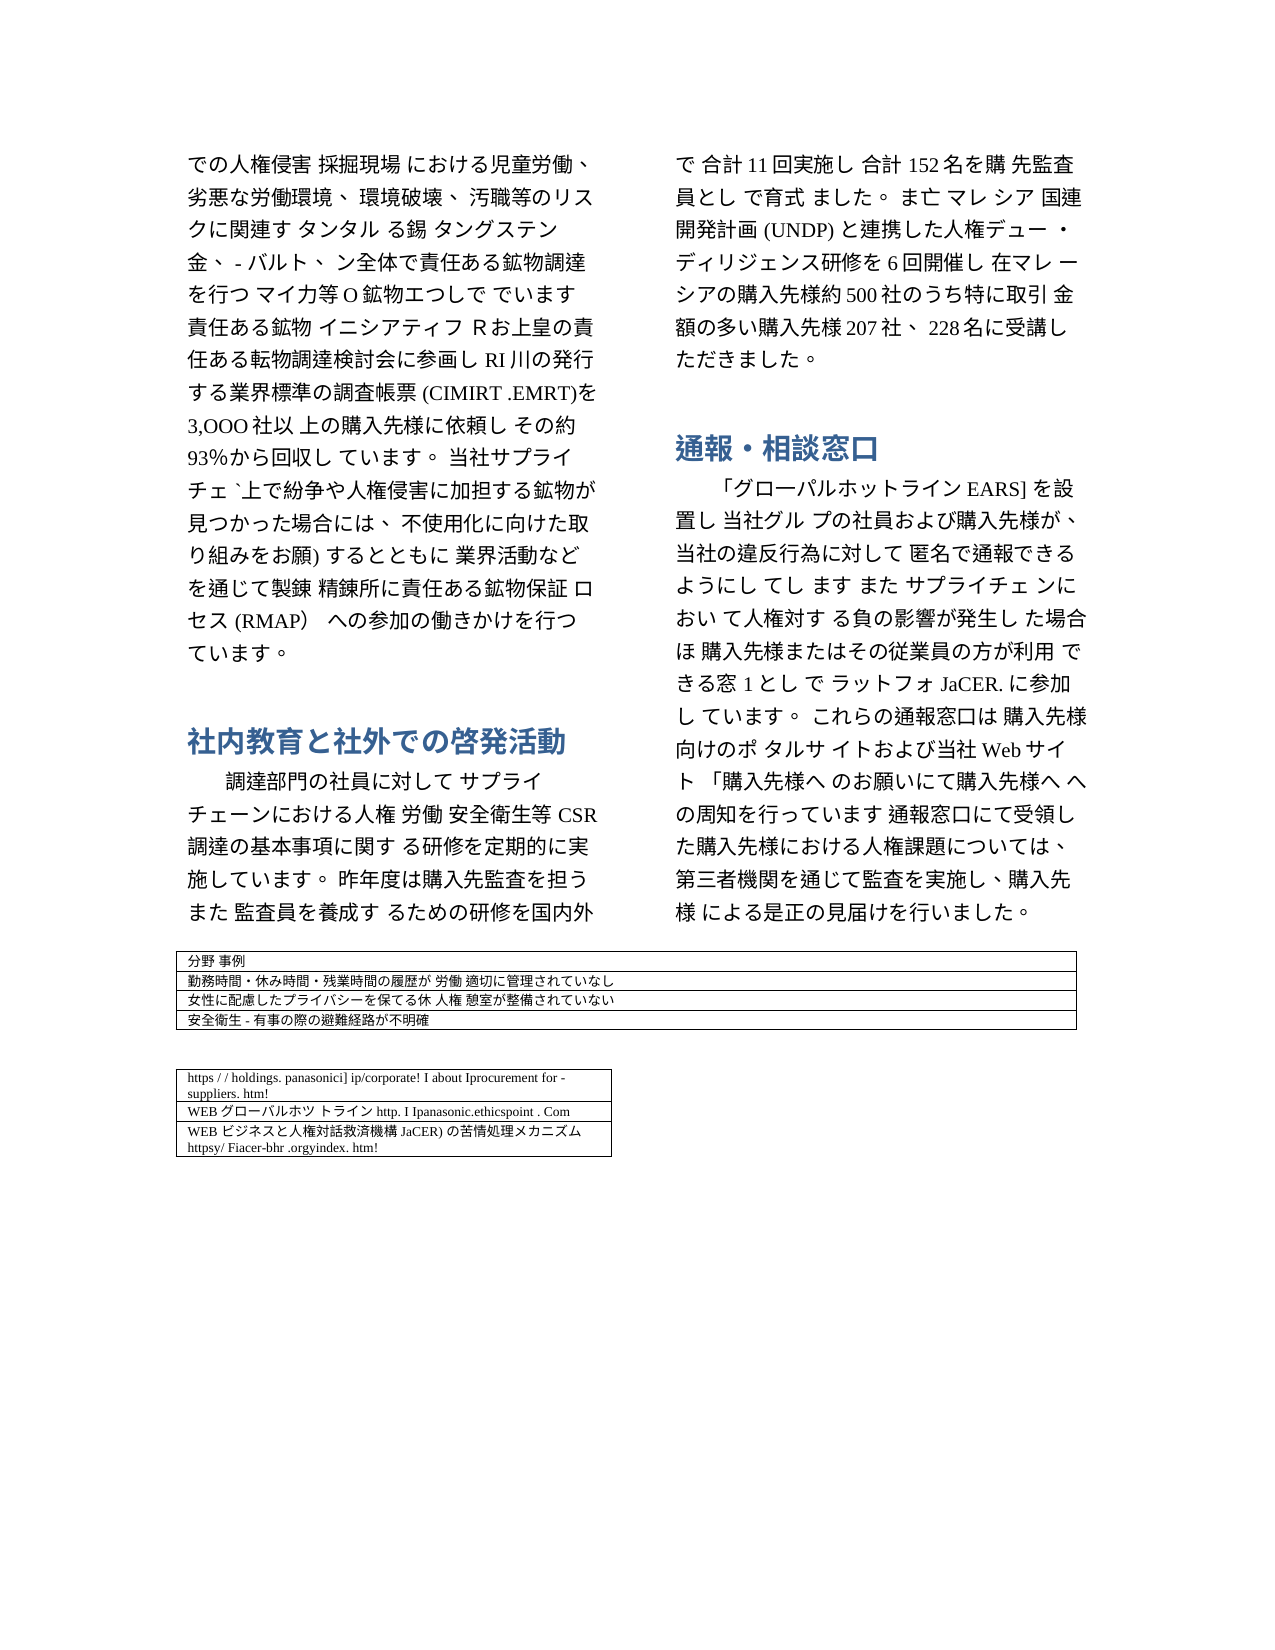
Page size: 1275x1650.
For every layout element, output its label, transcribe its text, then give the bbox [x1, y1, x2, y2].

table_cell 勤務時間・休み時間・残業時間の履歴が 労働 適切に管理されていなし [177, 972, 1076, 990]
table_cell WEBグローバルホツ トライン http. I Ipanasonic.ethicspoint . Com [177, 1102, 611, 1121]
text 「グロ一パルホットラインEARS] を設置し 当社グル プの社員および購入先様が、 当社の違反行為に対して 匿名で通報できるようにし てし ます また サプライチェ ンにおい て人権対す る負の影響が発生し た場合 ほ 購入先様またはその従業員の方が利用 できる窓 1とし で ラットフォ JaCER. に参加し ています。 これらの通報窓口は 購入先様向けのポ タルサ イトおよび当社Webサイト 「購入先様へ のお願いにて購入先様へ への周知を行っています 通報窓口にて受領した購入先様における人権課題については、 第三者機関を通じて監査を実施し、購入先様 による是正の見届けを行いました。 [675, 474, 1087, 926]
subtitle 社内教育と社外での啓発活動 [187, 722, 600, 761]
table_header https / / holdings. panasonici] ip/corporate! I about Iprocurement for - suppliers. htm! [177, 1070, 611, 1101]
subtitle 通報・相談窓口 [675, 428, 1087, 468]
table_header 分野 事例 [177, 952, 1076, 971]
table_cell 安全衛生 - 有事の際の避難経路が不明確 [177, 1011, 1076, 1029]
table_cell WEB ビジネスと人権対話救済機構 JaCER) の苦情処理メカニズム httpsy/ Fiacer-bhr .orgyindex. htm! [177, 1122, 611, 1156]
table_cell 女性に配慮したプライバシーを保てる休 人権 憩室が整備されていない [177, 991, 1076, 1009]
text 調達部門の社員に対して サプライチェーンにおける人権 労働 安全衛生等 CSR調達の基本事項に関す る研修を定期的に実施しています。 昨年度は購入先監査を担う また 監査員を養成す るための研修を国内外で 合計11回実施し 合計 152名を購 先監査員とし で育式 ました。 ま亡 マレ シア 国連開発計画 (UNDP) と連携した人権デュー ・ディリジェンス研修を6回開催し 在マレ ーシアの購入先様約500社のうち特に取引 金額の多い購入先様207社、 228名に受講し ただきました。 [187, 767, 600, 926]
text 調達部門の社員に対して サプライチェーンにおける人権 労働 安全衛生等 CSR調達の基本事項に関す る研修を定期的に実施しています。 昨年度は購入先監査を担う また 監査員を養成す るための研修を国内外で 合計11回実施し 合計 152名を購 先監査員とし で育式 ました。 ま亡 マレ シア 国連開発計画 (UNDP) と連携した人権デュー ・ディリジェンス研修を6回開催し 在マレ ーシアの購入先様約500社のうち特に取引 金額の多い購入先様207社、 228名に受講し ただきました。 [675, 150, 1087, 374]
